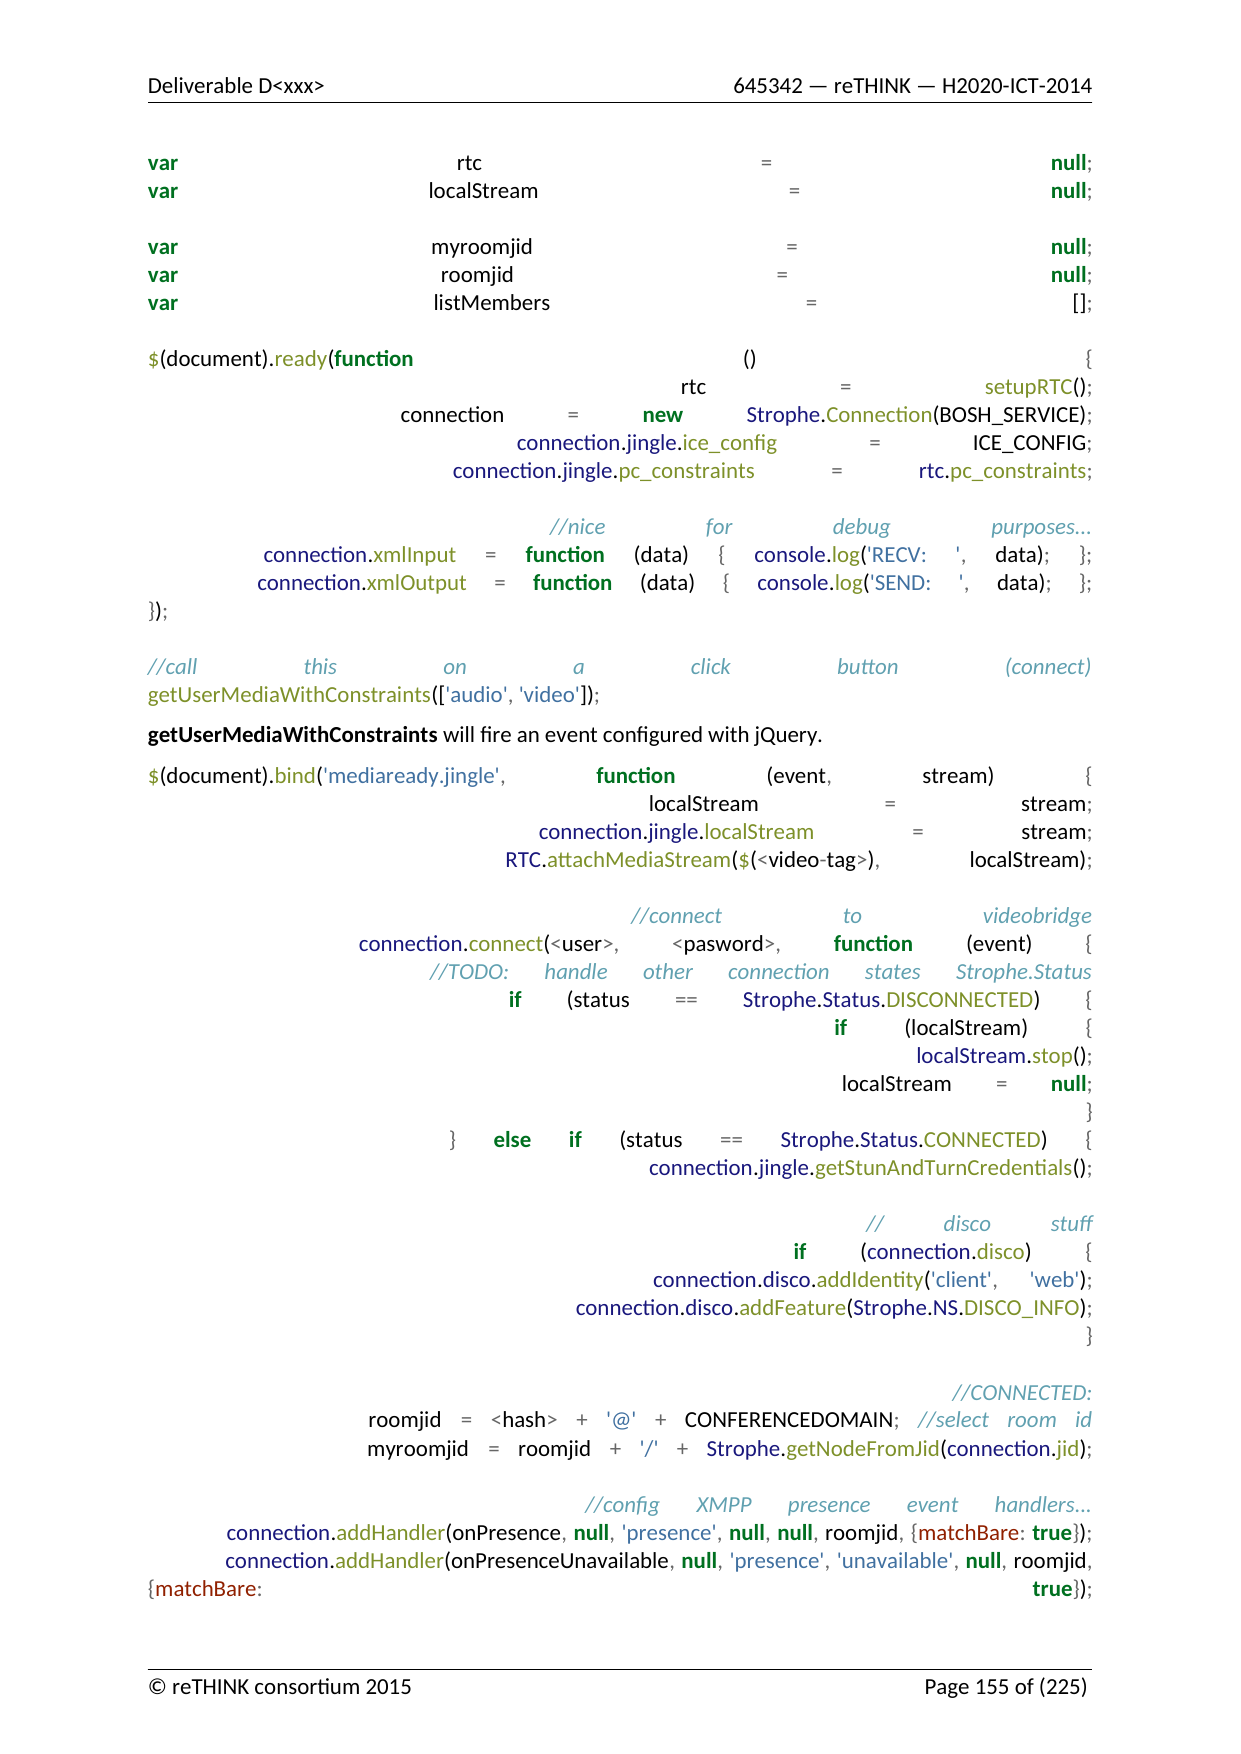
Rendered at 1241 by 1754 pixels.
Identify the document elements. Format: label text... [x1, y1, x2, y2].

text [148, 761, 1092, 1602]
text getUserMediaWithConstraints will fire an event configured with jQuery. [148, 721, 1092, 749]
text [148, 148, 1092, 708]
